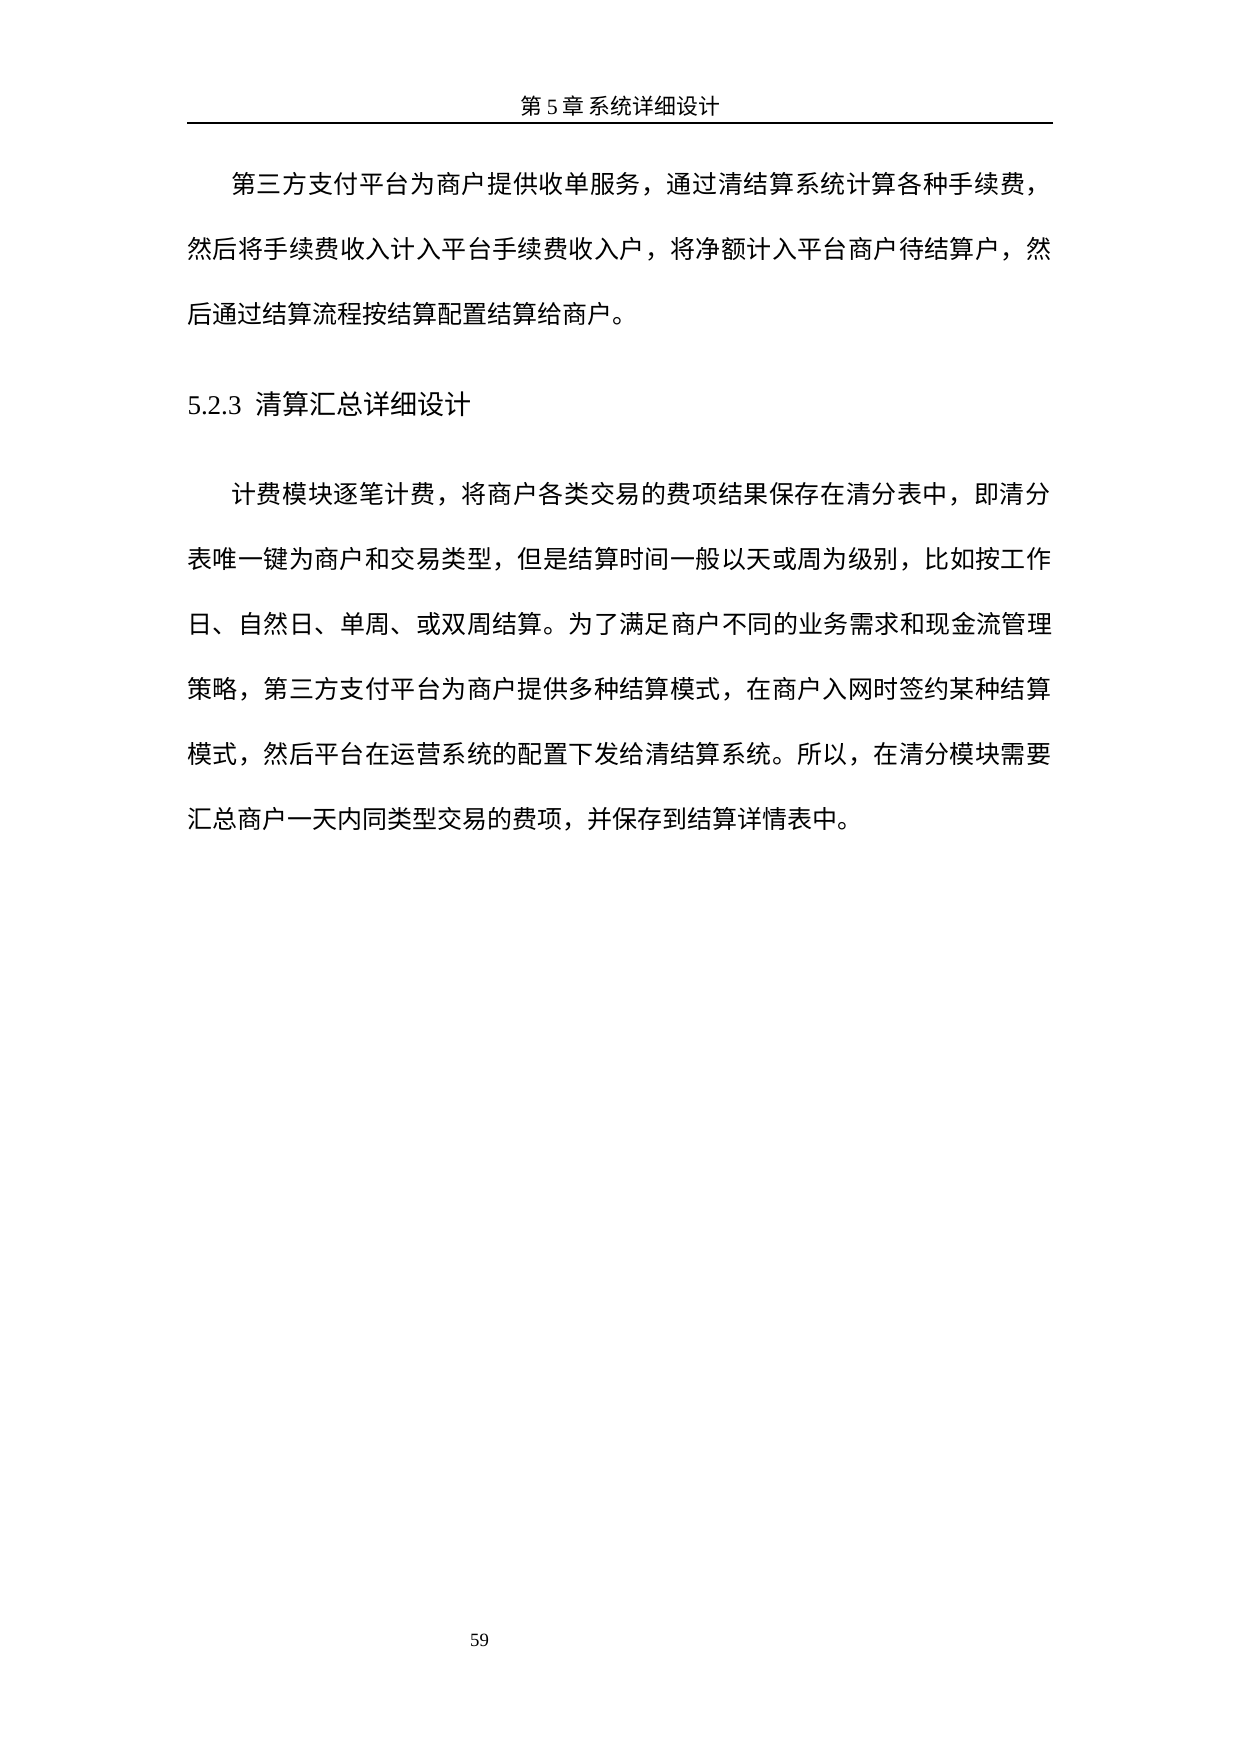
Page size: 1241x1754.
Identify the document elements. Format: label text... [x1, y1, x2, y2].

text 计费模块逐笔计费，将商户各类交易的费项结果保存在清分表中，即清分表唯一键为商户和交易类型，但是结算时间一般以天或周为级别，比如按工作日、自然日、单周、或双周结算。为了满足商户不同的业务需求和现金流管理策略，第三方支付平台为商户提供多种结算模式，在商户入网时签约某种结算模式，然后平台在运营系统的配置下发给清结算系统。所以，在清分模块需要汇总商户一天内同类型交易的费项，并保存到结算详情表中。 [187, 460, 1053, 850]
text 5.2.3 清算汇总详细设计 [187, 370, 1053, 435]
text 第三方支付平台为商户提供收单服务，通过清结算系统计算各种手续费，然后将手续费收入计入平台手续费收入户，将净额计入平台商户待结算户，然后通过结算流程按结算配置结算给商户。 [187, 150, 1053, 345]
